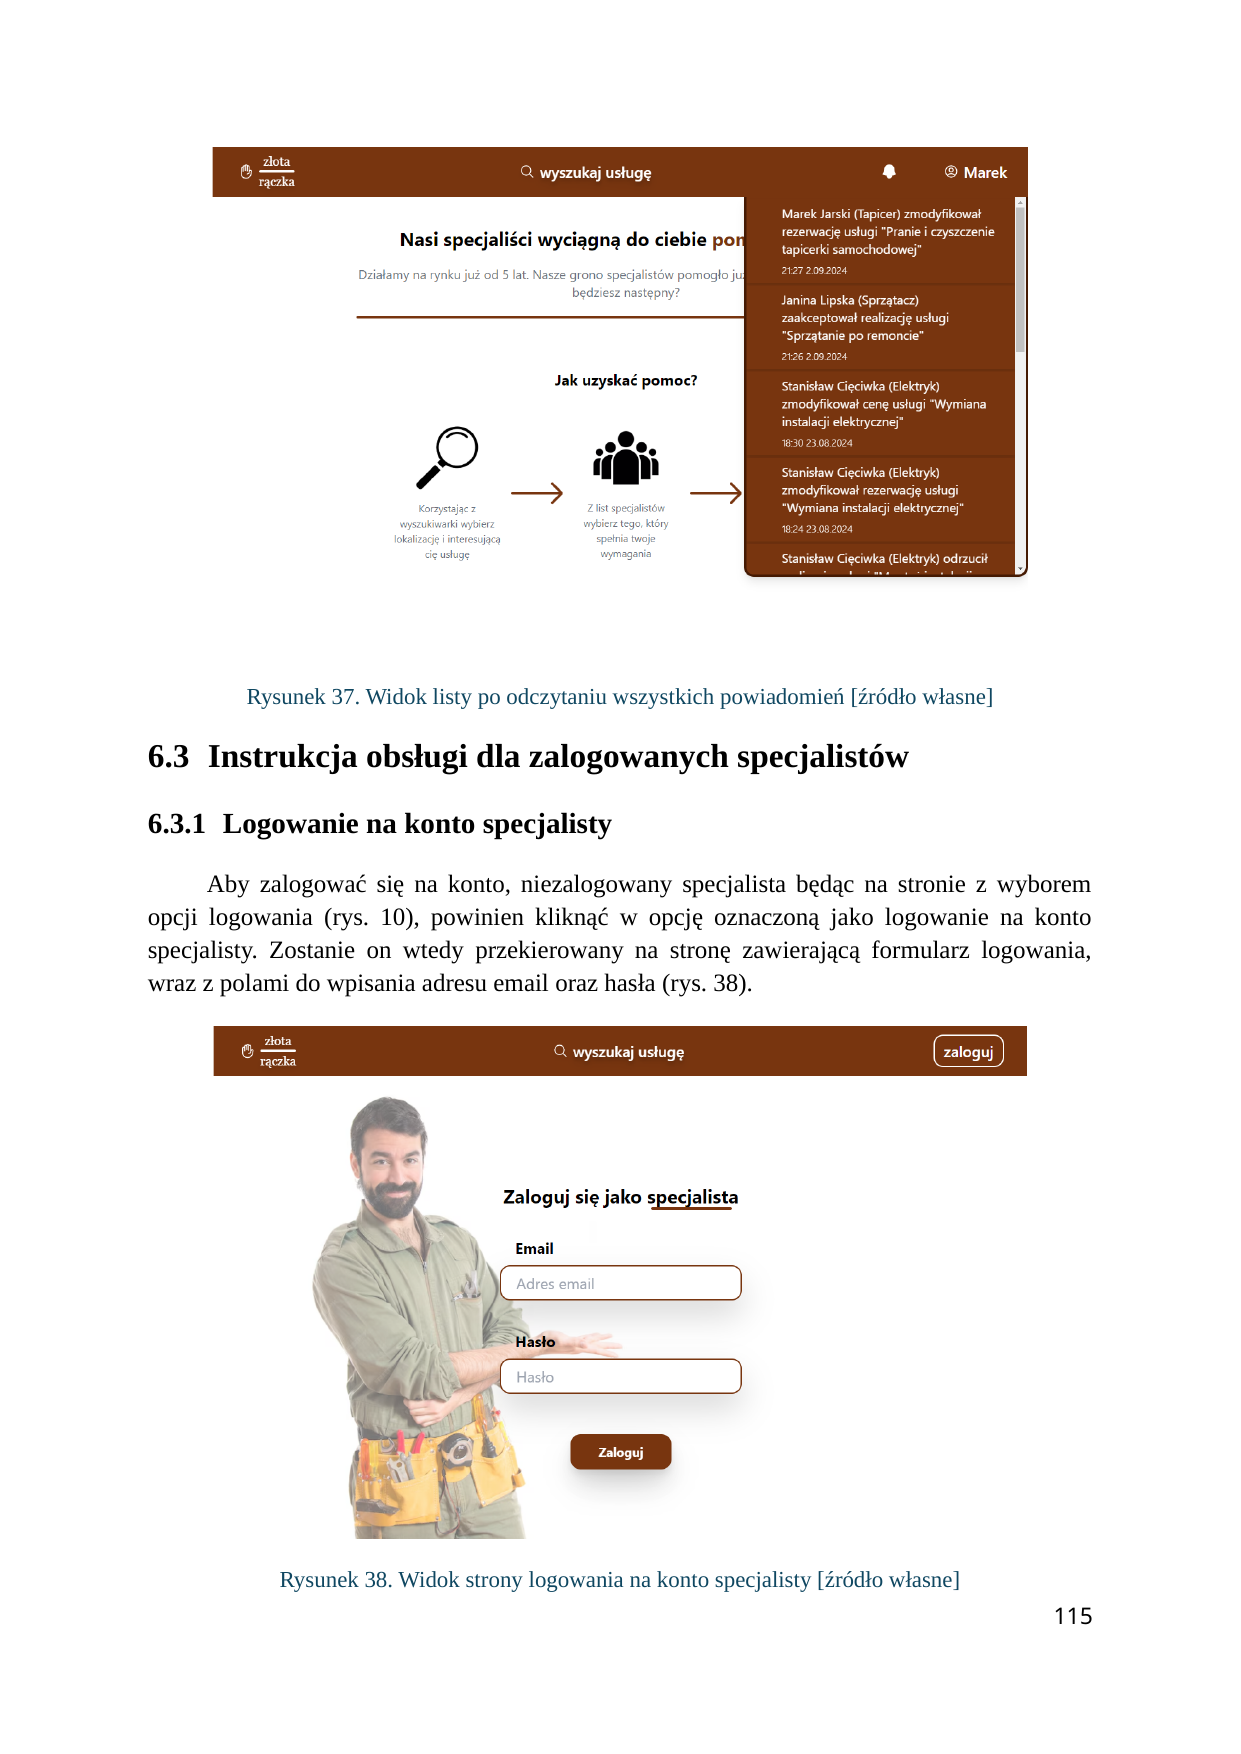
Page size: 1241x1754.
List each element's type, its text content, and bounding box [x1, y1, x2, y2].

text Rysunek 37. Widok listy po odczytaniu wszystkich powiadomień [źródło własne] [148, 683, 1093, 709]
subtitle Logowanie na konto specjalisty [148, 806, 1093, 839]
subtitle Instrukcja obsługi dla zalogowanych specjalistów [148, 737, 1093, 775]
picture [212, 147, 1028, 657]
text Aby zalogować się na konto, niezalogowany specjalista będąc na stronie z wyborem opcji logowania (rys. 10), powinien kliknąć w opcję oznaczoną jako logowanie na konto specjalisty. Zostanie on wtedy przekierowany na stronę zawierającą formularz logowania, wraz z polami do wpisania adresu email oraz hasła (rys. 38). [148, 869, 1093, 997]
text Rysunek 38. Widok strony logowania na konto specjalisty [źródło własne] [148, 1566, 1093, 1592]
picture [213, 1026, 1027, 1539]
